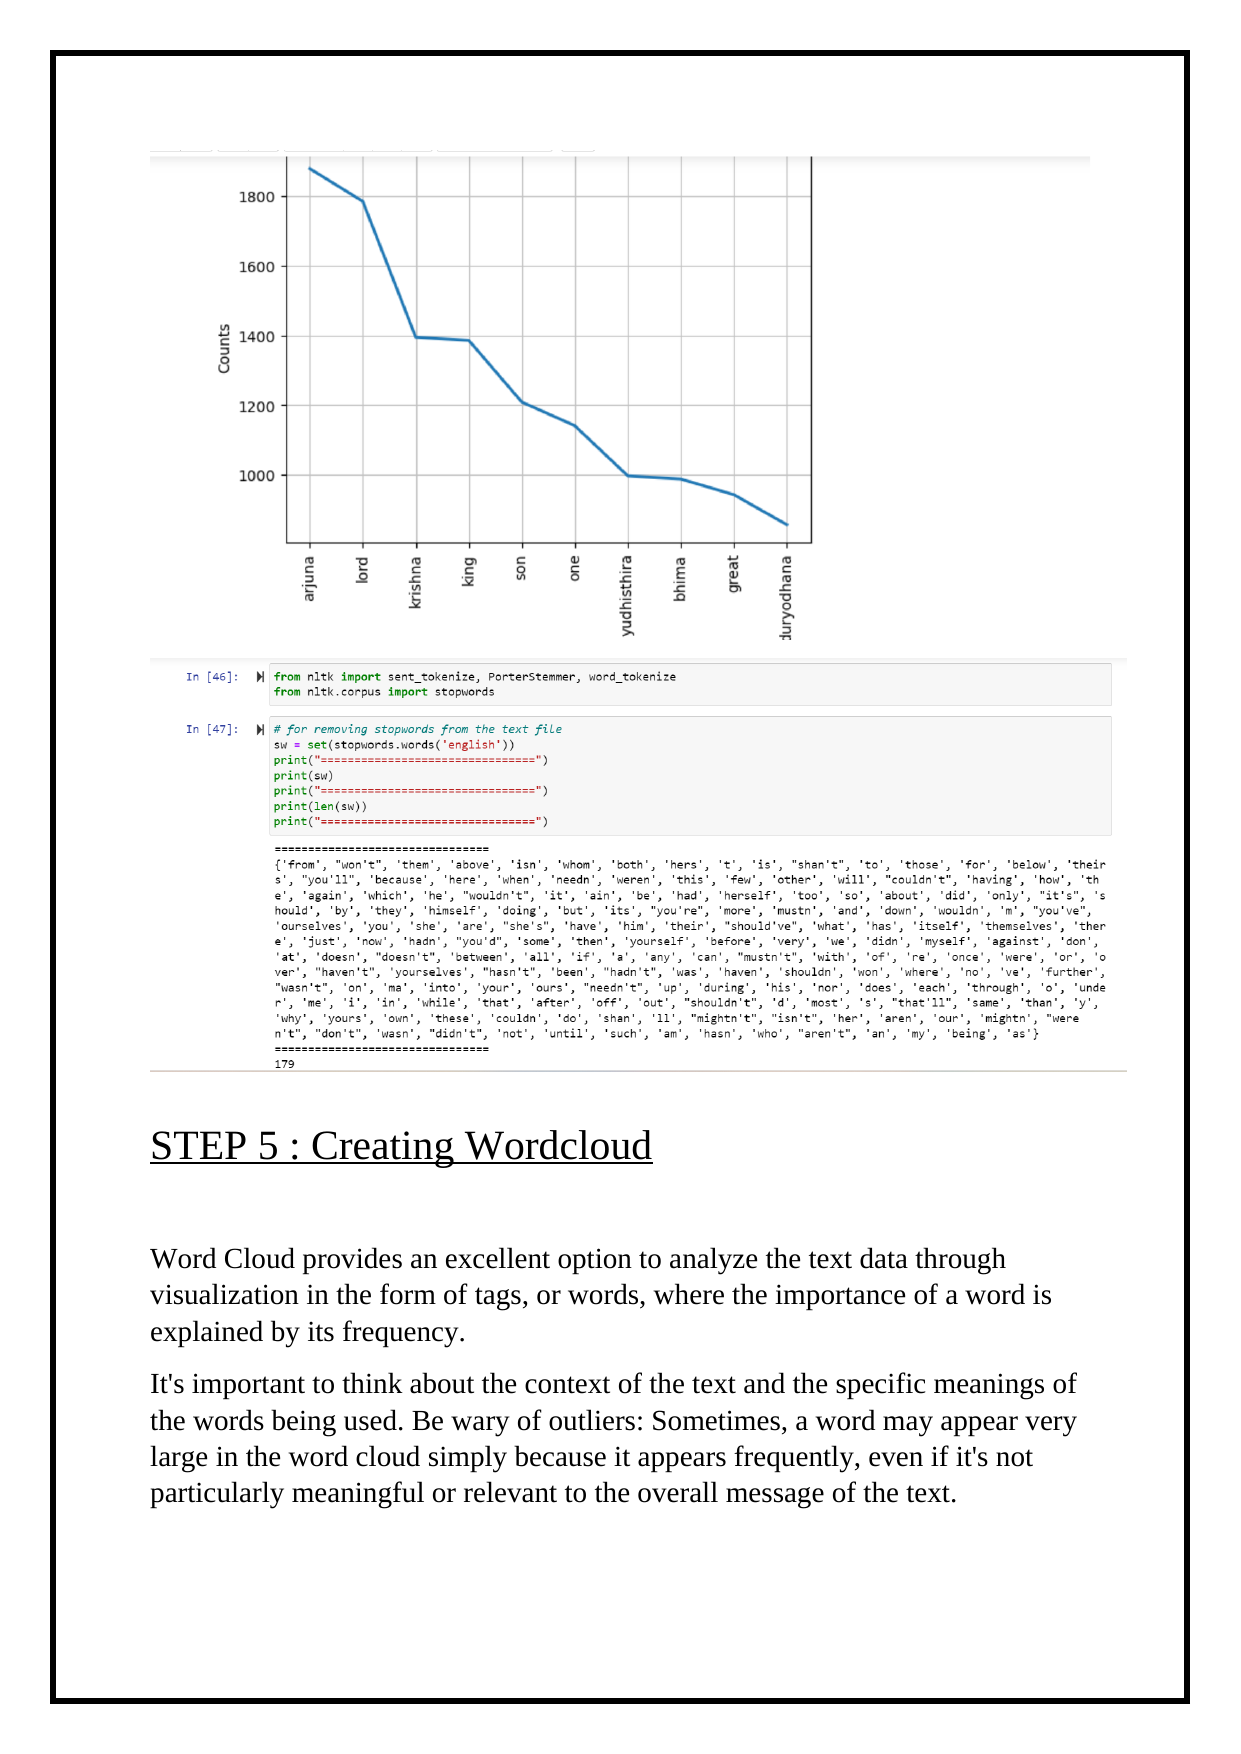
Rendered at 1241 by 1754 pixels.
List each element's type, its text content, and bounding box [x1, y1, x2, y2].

text It's important to think about the context of the text and the specific meanings of the words being used. Be wary of outliers: Sometimes, a word may appear very large in the word cloud simply because it appears frequently, even if it's not particularly meaningful or relevant to the overall message of the text. [150, 1366, 1090, 1508]
text STEP 5 : Creating Wordcloud [150, 1120, 1090, 1168]
picture [150, 150, 1091, 640]
picture [150, 658, 1127, 1072]
text Word Cloud provides an excellent option to analyze the text data through visualization in the form of tags, or words, where the importance of a word is explained by its frequency. [150, 1241, 1090, 1347]
